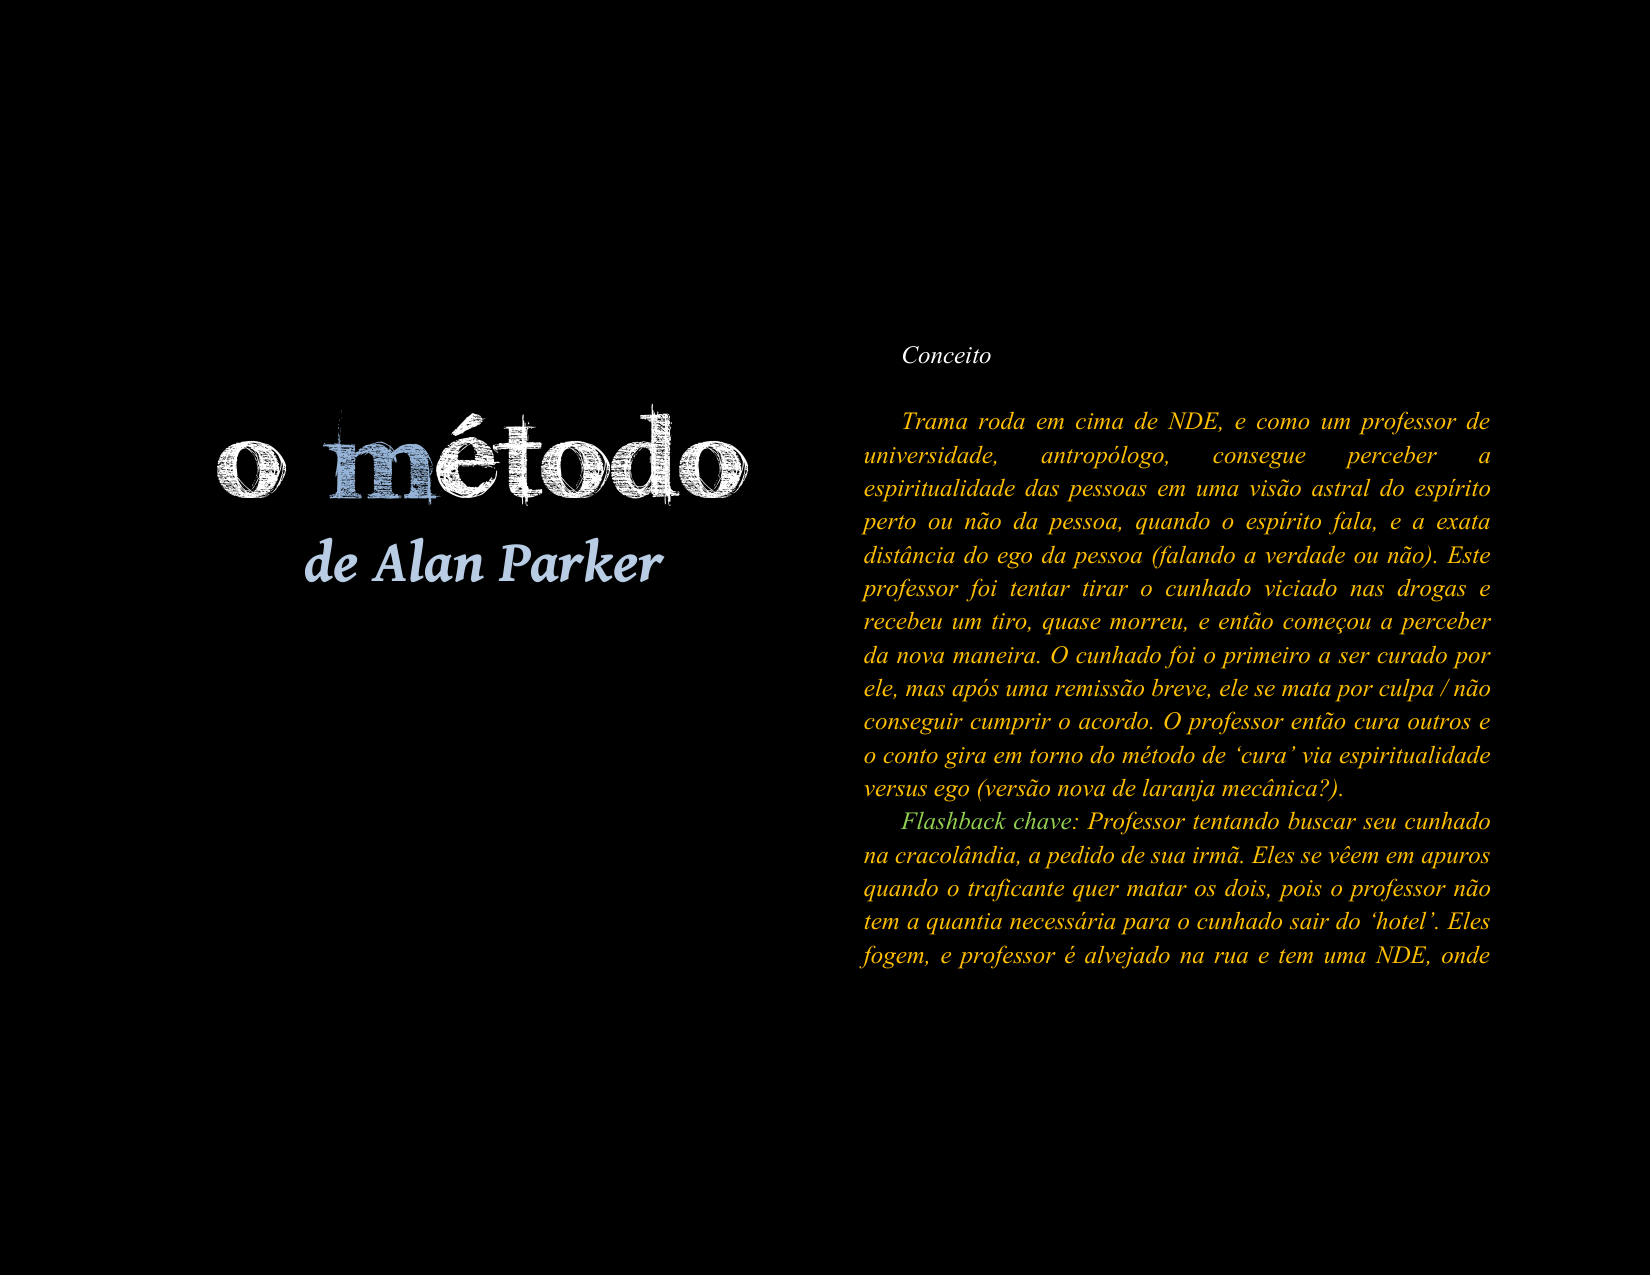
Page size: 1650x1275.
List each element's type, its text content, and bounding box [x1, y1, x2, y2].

text de Alan Parker [177, 530, 790, 598]
text Trama roda em cima de NDE, e como um professor de universidade, antropólogo, consegue perceber a espiritualidade das pessoas em uma visão astral do espírito perto ou não da pessoa, quando o espírito fala, e a exata distância do ego da pessoa (falando a verdade ou não). Este professor foi tentar tirar o cunhado viciado nas drogas e recebeu um tiro, quase morreu, e então começou a perceber da nova maneira. O cunhado foi o primeiro a ser curado por ele, mas após uma remissão breve, ele se mata por culpa / não conseguir cumprir o acordo. O professor então cura outros e o conto gira em torno do método de ‘cura’ via espiritualidade versus ego (versão nova de laranja mecânica?). [864, 402, 1491, 802]
text Conceito [864, 335, 1491, 368]
text o método [177, 358, 790, 530]
